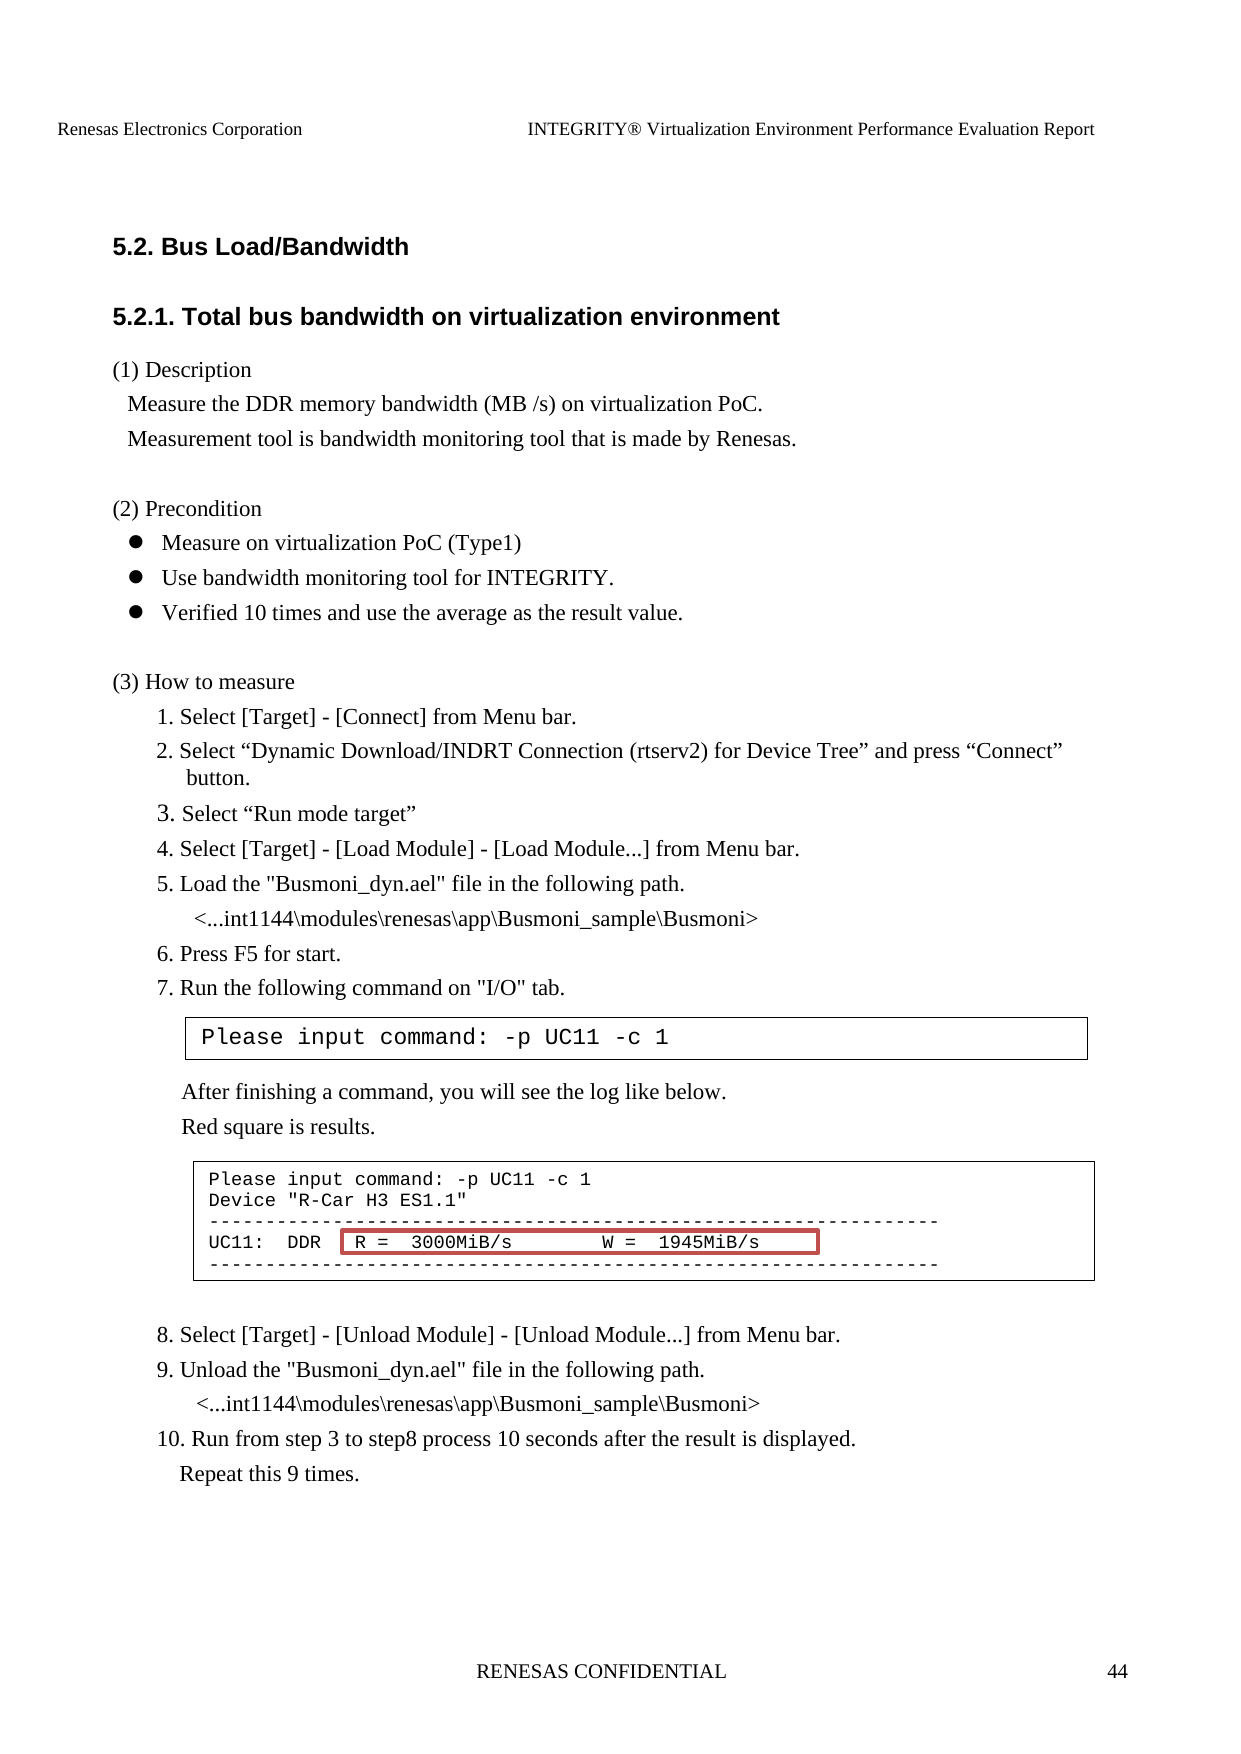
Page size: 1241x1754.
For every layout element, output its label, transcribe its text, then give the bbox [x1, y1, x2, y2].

list Measure on virtualization PoC (Type1) [127, 529, 1128, 556]
text After finishing a command, you will see the log like below. [112, 1078, 1128, 1105]
subtitle Bus Load/Bandwidth [112, 232, 1128, 260]
text <...int1144\modules\renesas\app\Busmoni_sample\Busmoni> [127, 1391, 1128, 1417]
list Select “Run mode target” [157, 798, 1128, 827]
list Unload the "Busmoni_dyn.ael" file in the following path. [157, 1356, 1128, 1382]
list Run from step 3 to step8 process 10 seconds after the result is displayed. [157, 1425, 1128, 1452]
list Run the following command on "I/O" tab. [157, 974, 1128, 1001]
list Use bandwidth monitoring tool for INTEGRITY. [127, 564, 1128, 590]
list Verified 10 times and use the average as the result value. [127, 599, 1128, 625]
list Select “Dynamic Download/INDRT Connection (rtserv2) for Device Tree” and press “Connect” button. [156, 737, 1128, 790]
list Description [112, 356, 1128, 382]
list Load the "Busmoni_dyn.ael" file in the following path. [157, 870, 1128, 897]
text Measurement tool is bandwidth monitoring tool that is made by Renesas. [127, 425, 1128, 452]
list Select [Target] - [Unload Module] - [Unload Module...] from Menu bar. [157, 1321, 1128, 1347]
text Measure the DDR memory bandwidth (MB /s) on virtualization PoC. [127, 391, 1128, 417]
text <...int1144\modules\renesas\app\Busmoni_sample\Busmoni> [194, 905, 1128, 931]
list How to measure [112, 668, 1128, 694]
list Select [Target] - [Load Module] - [Load Module...] from Menu bar. [157, 836, 1128, 862]
text Repeat this 9 times. [156, 1460, 1128, 1486]
subtitle Total bus bandwidth on virtualization environment [112, 302, 1128, 331]
list Precondition [112, 494, 1128, 521]
text Red square is results. [112, 1113, 1128, 1139]
list Select [Target] - [Connect] from Menu bar. [157, 703, 1128, 729]
list Press F5 for start. [157, 939, 1128, 966]
